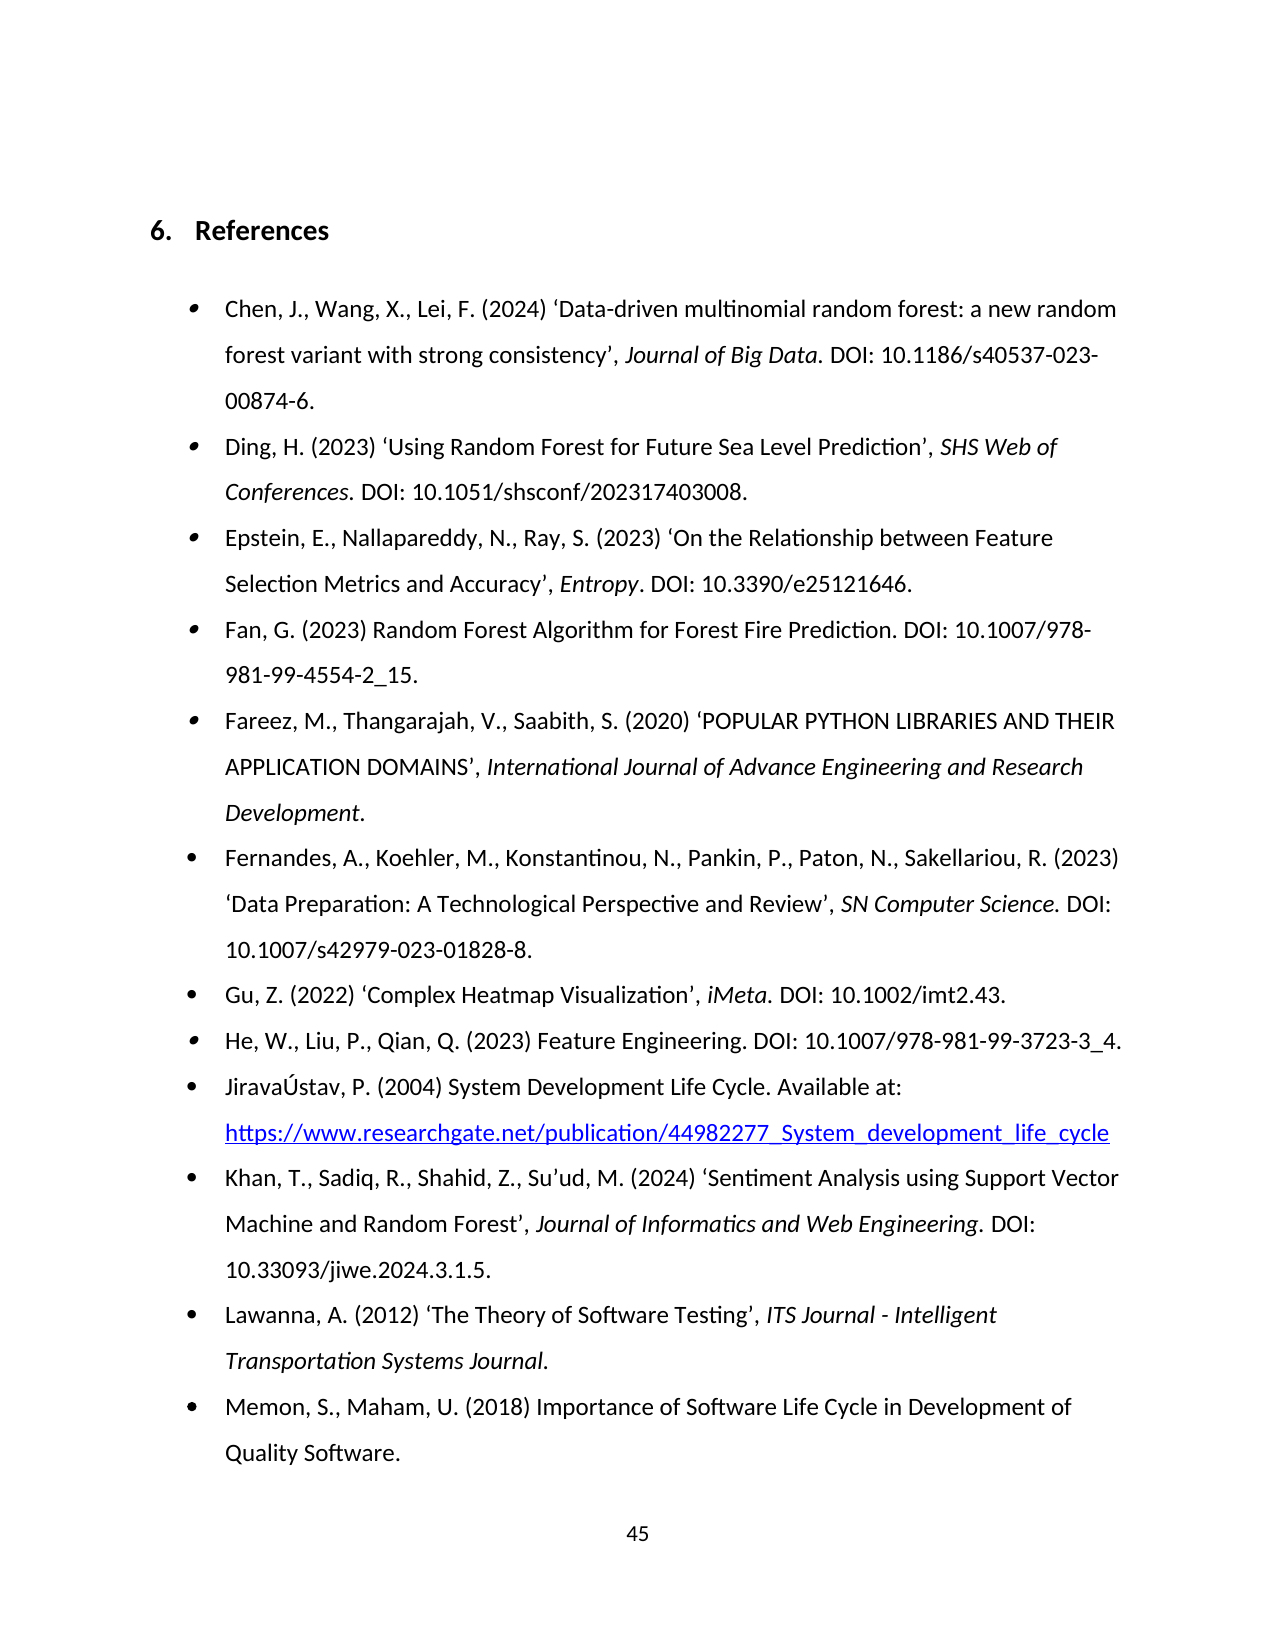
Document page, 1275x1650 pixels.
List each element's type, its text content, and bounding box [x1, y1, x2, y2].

list Gu, Z. (2022) ‘Complex Heatmap Visualization’, iMeta. DOI: 10.1002/imt2.43. [187, 979, 1125, 1010]
list Ding, H. (2023) ‘Using Random Forest for Future Sea Level Prediction’, SHS Web of Conferences. DOI: 10.1051/shsconf/202317403008. [187, 431, 1125, 507]
list Lawanna, A. (2012) ‘The Theory of Software Testing’, ITS Journal - Intelligent Transportation Systems Journal. [187, 1300, 1125, 1376]
list Chen, J., Wang, X., Lei, F. (2024) ‘Data-driven multinomial random forest: a new random forest variant with strong consistency’, Journal of Big Data. DOI: 10.1186/s40537-023-00874-6. [187, 294, 1125, 416]
list Fareez, M., Thangarajah, V., Saabith, S. (2020) ‘POPULAR PYTHON LIBRARIES AND THEIR APPLICATION DOMAINS’, International Journal of Advance Engineering and Research Development. [187, 705, 1125, 827]
list Fernandes, A., Koehler, M., Konstantinou, N., Pankin, P., Paton, N., Sakellariou, R. (2023) ‘Data Preparation: A Technological Perspective and Review’, SN Computer Science. DOI: 10.1007/s42979-023-01828-8. [187, 842, 1125, 964]
list Khan, T., Sadiq, R., Shahid, Z., Su’ud, M. (2024) ‘Sentiment Analysis using Support Vector Machine and Random Forest’, Journal of Informatics and Web Engineering. DOI: 10.33093/jiwe.2024.3.1.5. [187, 1162, 1125, 1284]
list Memon, S., Maham, U. (2018) Importance of Software Life Cycle in Development of Quality Software. [187, 1391, 1125, 1467]
list References [150, 212, 1125, 247]
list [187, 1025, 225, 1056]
list Fan, G. (2023) Random Forest Algorithm for Forest Fire Prediction. DOI: 10.1007/978-981-99-4554-2_15. [187, 614, 1125, 690]
list Epstein, E., Nallapareddy, N., Ray, S. (2023) ‘On the Relationship between Feature Selection Metrics and Accuracy’, Entropy. DOI: 10.3390/e25121646. [187, 522, 1125, 598]
list JiravaÚstav, P. (2004) System Development Life Cycle. Available at: https://www.researchgate.net/publication/44982277_System_development_life_cycle [187, 1071, 1125, 1147]
